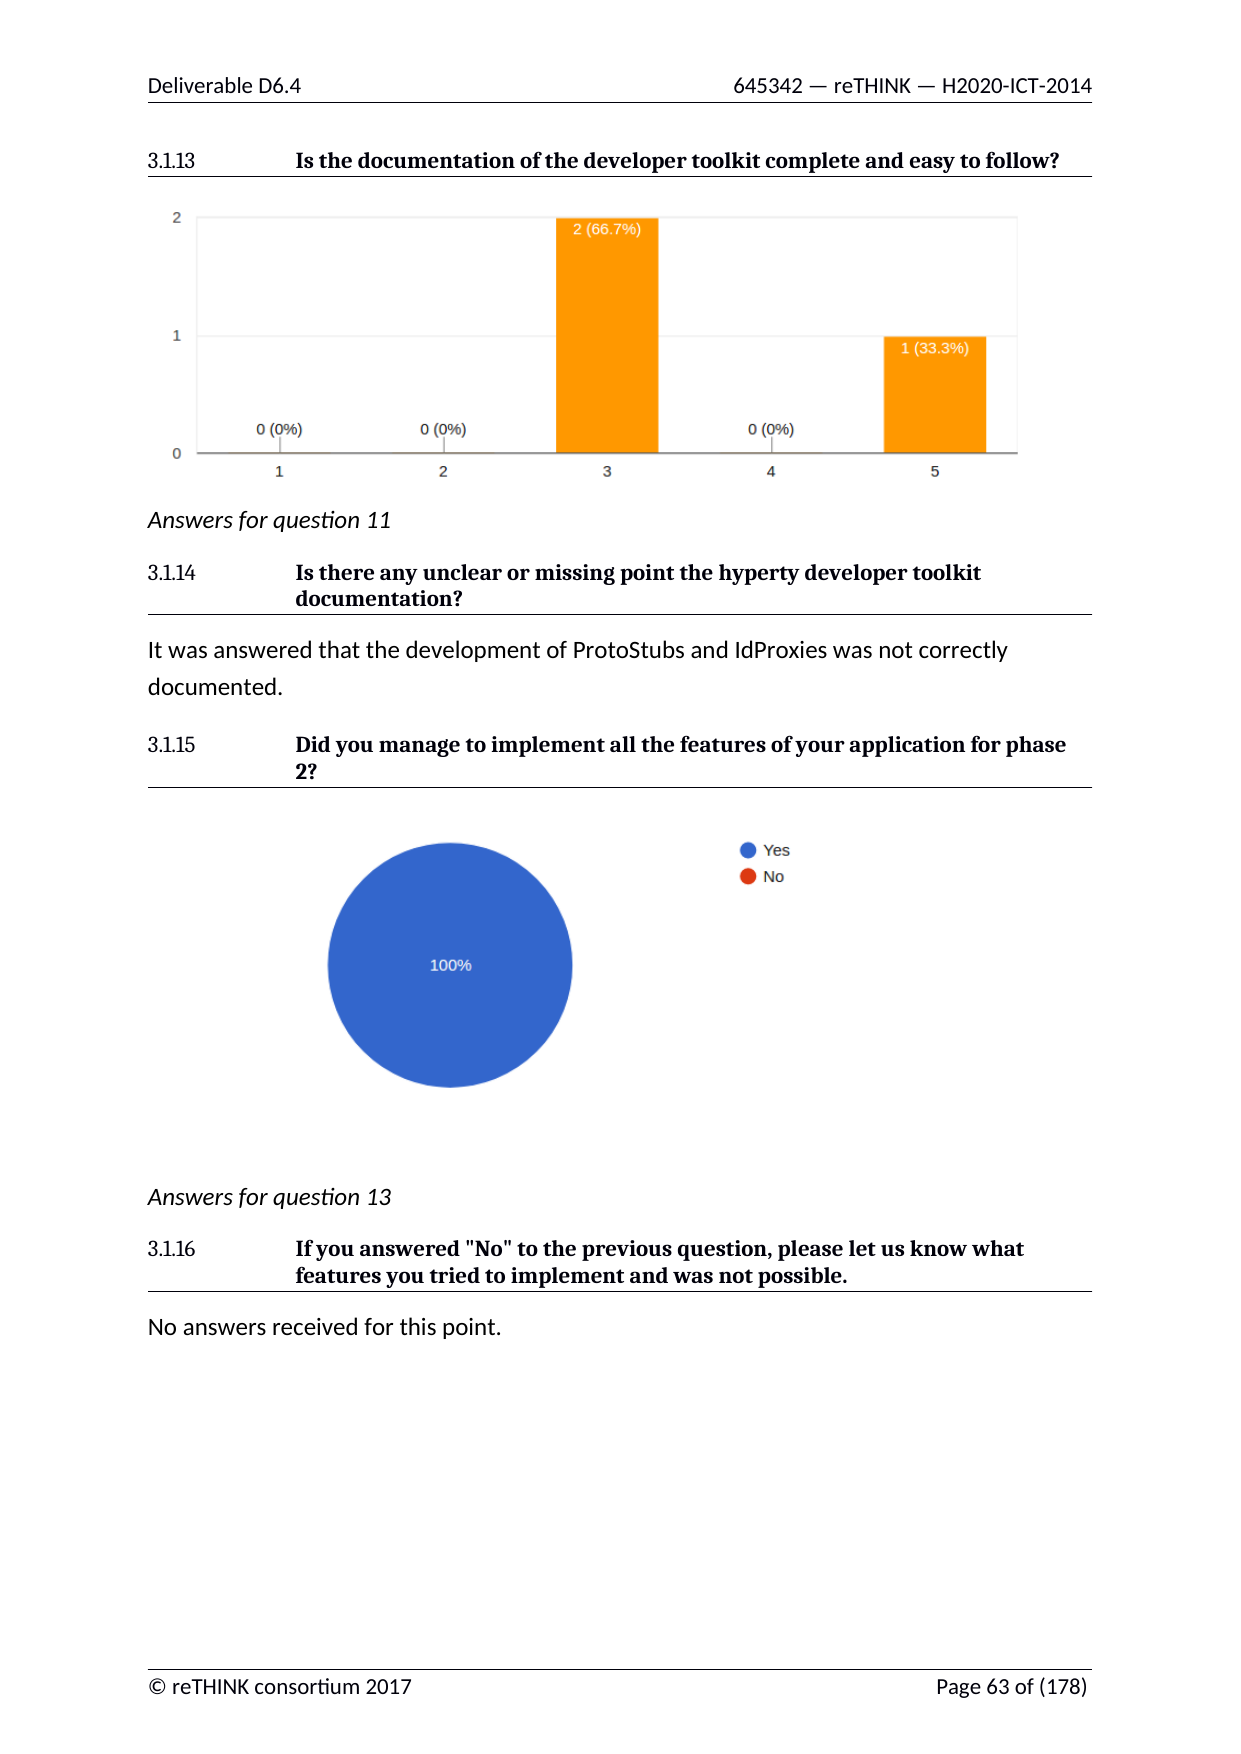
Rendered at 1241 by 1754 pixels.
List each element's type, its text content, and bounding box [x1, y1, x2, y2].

text Answers for question 13 [148, 1181, 1092, 1211]
subtitle Is there any unclear or missing point the hyperty developer toolkit documentation? [148, 559, 1092, 614]
subtitle Did you manage to implement all the features of your application for phase 2? [148, 732, 1092, 787]
text Answers for question 11 [148, 504, 1092, 534]
subtitle Is the documentation of the developer toolkit complete and easy to follow? [148, 148, 1092, 176]
picture [147, 189, 1023, 484]
text It was answered that the development of ProtoStubs and IdProxies was not correctly documented. [148, 634, 1092, 701]
text No answers received for this point. [148, 1311, 1092, 1341]
subtitle If you answered "No" to the previous question, please let us know what features you tried to implement and was not possible. [148, 1236, 1092, 1291]
picture [147, 800, 1023, 1160]
